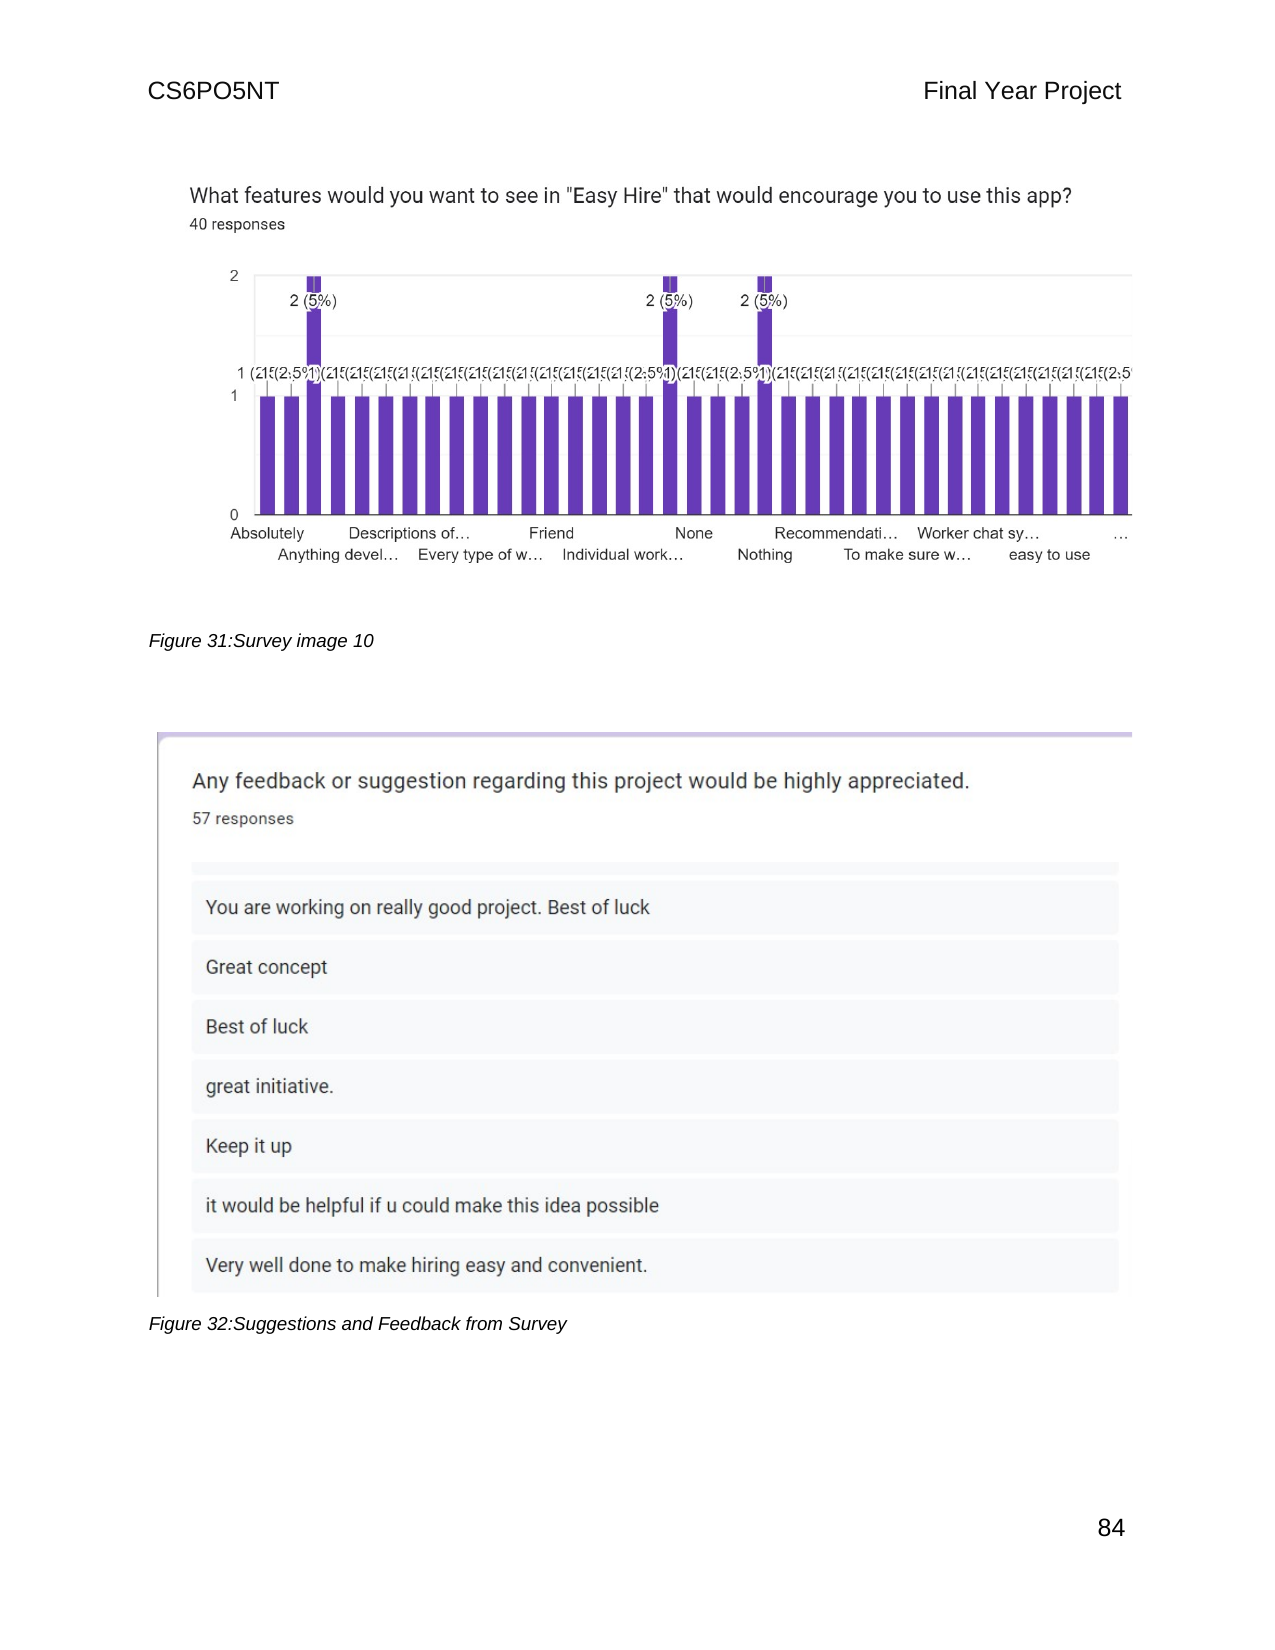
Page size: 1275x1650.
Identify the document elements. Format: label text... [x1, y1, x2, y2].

text Figure 31:Survey image 10 [148, 630, 1208, 651]
text Figure 32:Suggestions and Feedback from Survey [148, 1313, 1208, 1334]
picture [157, 150, 1133, 614]
picture [157, 732, 1133, 1297]
